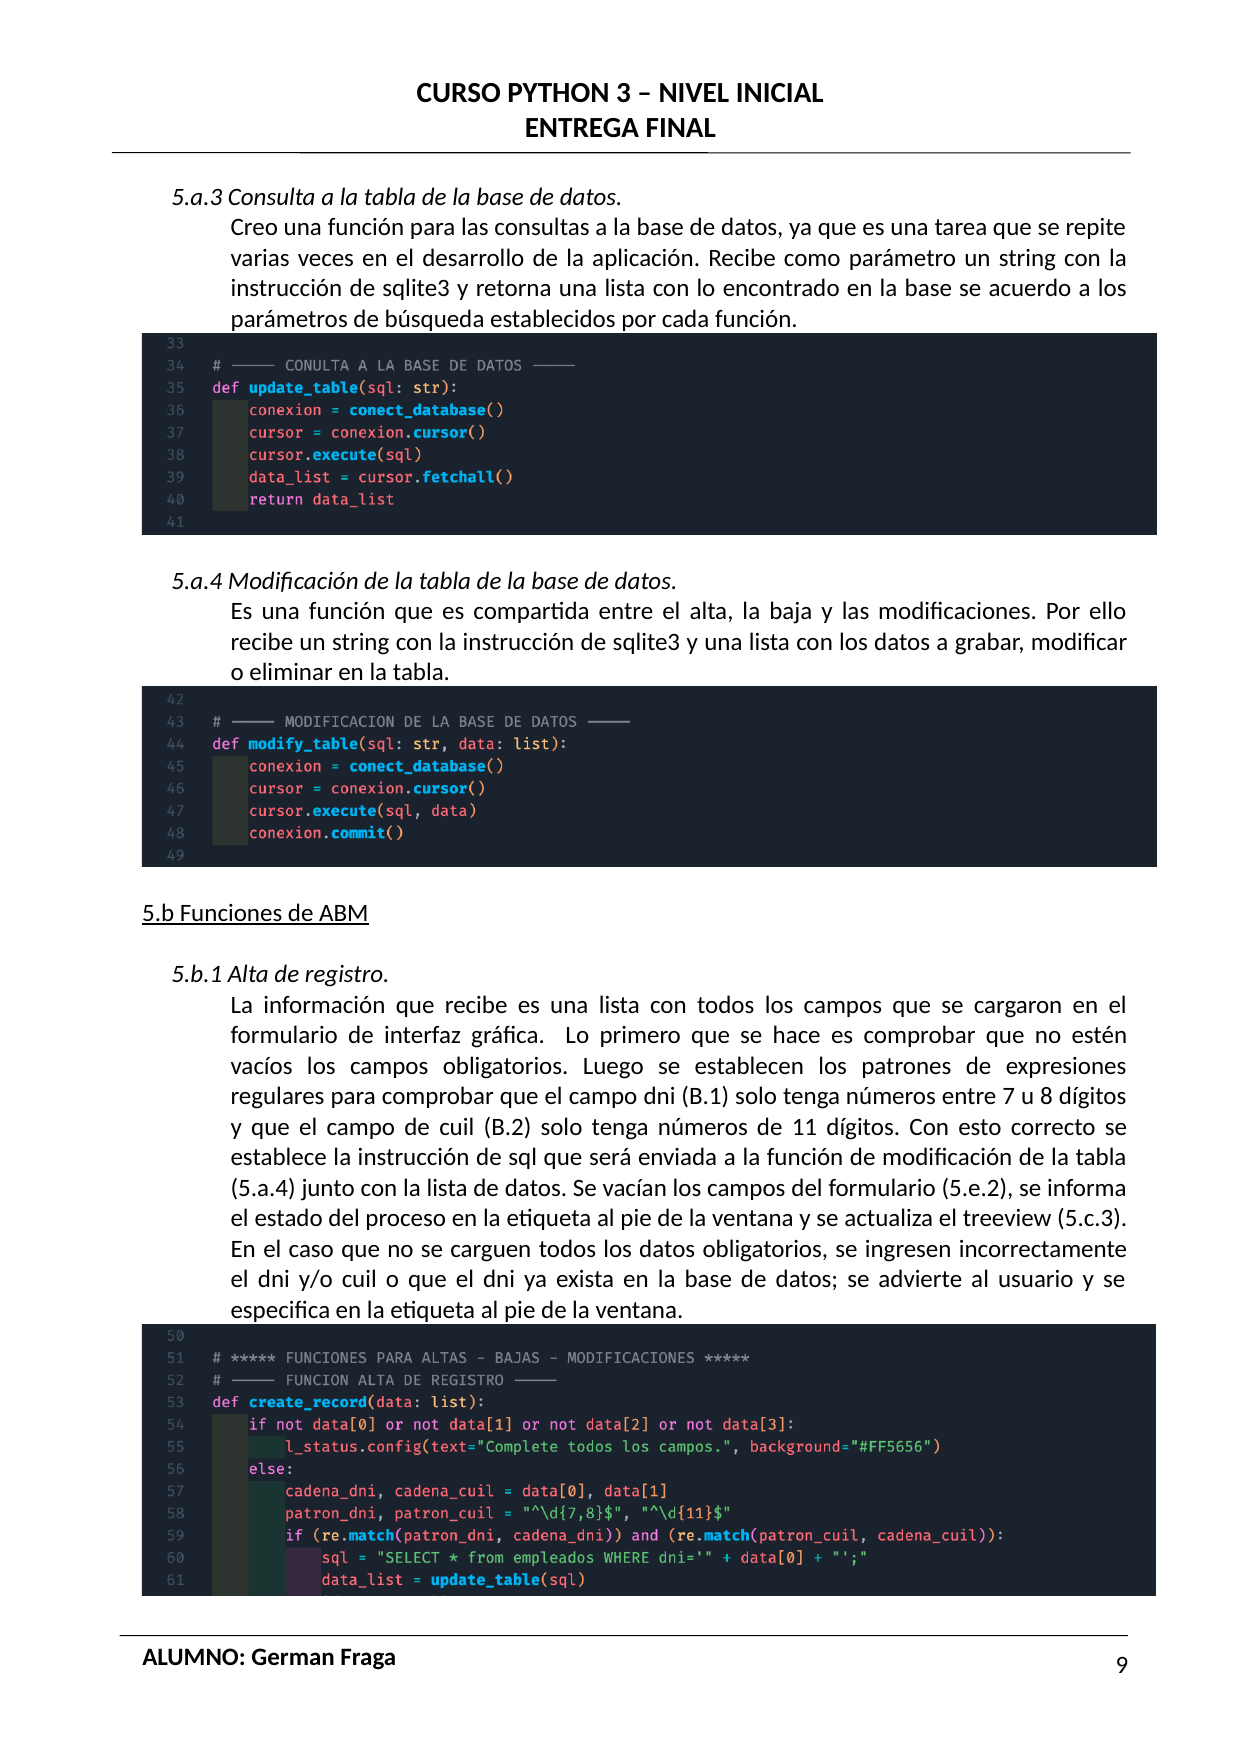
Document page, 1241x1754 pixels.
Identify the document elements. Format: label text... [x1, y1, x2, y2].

text La información que recibe es una lista con todos los campos que se cargaron en el formulario de interfaz gráfica. Lo primero que se hace es comprobar que no estén vacíos los campos obligatorios. Luego se establecen los patrones de expresiones regulares para comprobar que el campo dni (B.1) solo tenga números entre 7 u 8 dígitos y que el campo de cuil (B.2) solo tenga números de 11 dígitos. Con esto correcto se establece la instrucción de sql que será enviada a la función de modificación de la tabla (5.a.4) junto con la lista de datos. Se vacían los campos del formulario (5.e.2), se informa el estado del proceso en la etiqueta al pie de la ventana y se actualiza el treeview (5.c.3). En el caso que no se carguen todos los datos obligatorios, se ingresen incorrectamente el dni y/o cuil o que el dni ya exista en la base de datos; se advierte al usuario y se especifica en la etiqueta al pie de la ventana. [230, 989, 1128, 1324]
picture [141, 686, 1157, 867]
text Creo una función para las consultas a la base de datos, ya que es una tarea que se repite varias veces en el desarrollo de la aplicación. Recibe como parámetro un string con la instrucción de sqlite3 y retorna una lista con lo encontrado en la base se acuerdo a los parámetros de búsqueda establecidos por cada función. [230, 211, 1128, 333]
text 5.a.4 Modificación de la tabla de la base de datos. [171, 565, 1128, 595]
text 5.b.1 Alta de registro. [171, 958, 1128, 989]
picture [141, 1324, 1156, 1596]
text 5.b Funciones de ABM [142, 897, 1128, 928]
text Es una función que es compartida entre el alta, la baja y las modificaciones. Por ello recibe un string con la instrucción de sqlite3 y una lista con los datos a grabar, modificar o eliminar en la tabla. [230, 595, 1128, 686]
text 5.a.3 Consulta a la tabla de la base de datos. [171, 181, 1128, 211]
picture [141, 333, 1157, 535]
